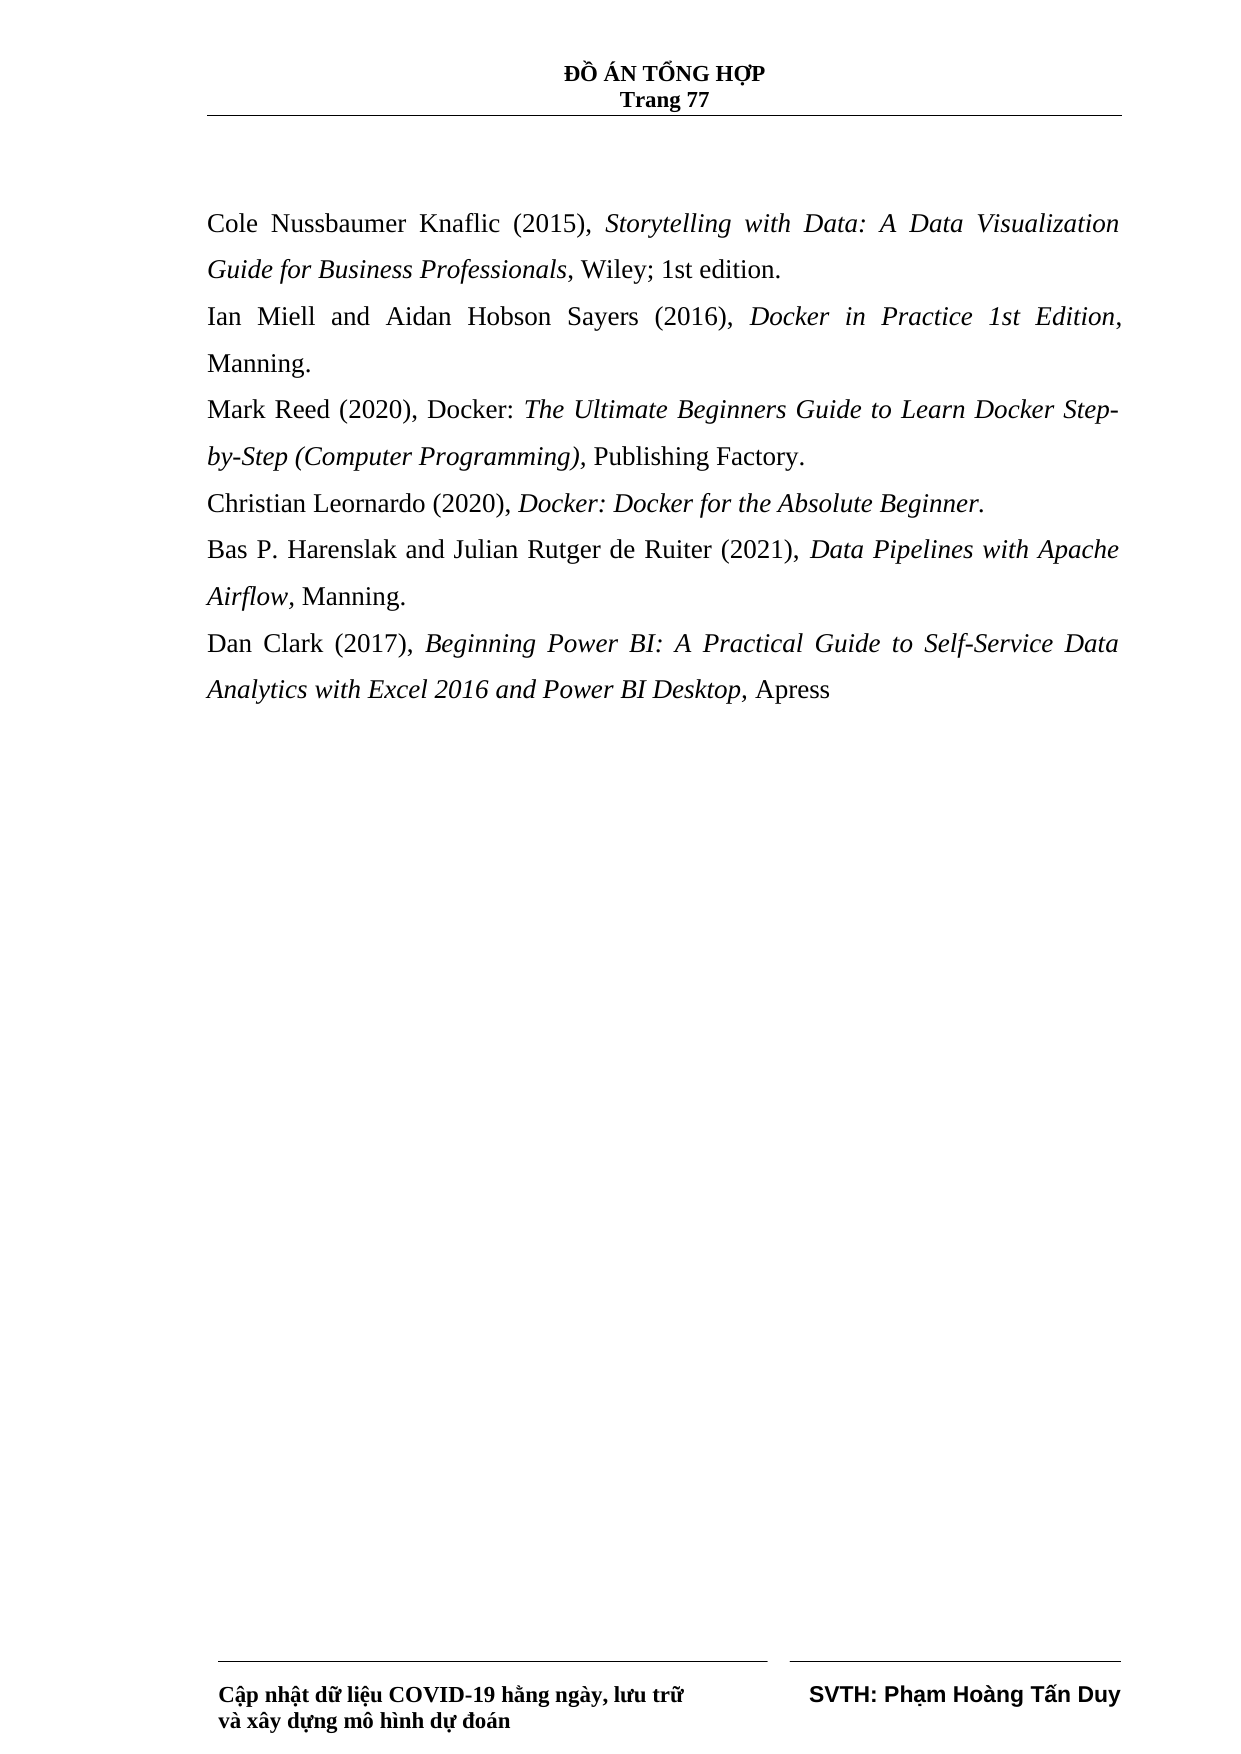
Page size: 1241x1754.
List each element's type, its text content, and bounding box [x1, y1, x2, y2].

list Christian Leornardo (2020), Docker: Docker for the Absolute Beginner. [207, 487, 1122, 518]
list Cole Nussbaumer Knaflic (2015), Storytelling with Data: A Data Visualization Guide for Business Professionals, Wiley; 1st edition. [207, 207, 1122, 284]
list Dan Clark (2017), Beginning Power BI: A Practical Guide to Self-Service Data Analytics with Excel 2016 and Power BI Desktop, Apress [207, 627, 1122, 704]
list Ian Miell and Aidan Hobson Sayers (2016), Docker in Practice 1st Edition, Manning. [207, 300, 1122, 378]
list Mark Reed (2020), Docker: The Ultimate Beginners Guide to Learn Docker Step-by-Step (Computer Programming), Publishing Factory. [207, 393, 1122, 471]
list Bas P. Harenslak and Julian Rutger de Ruiter (2021), Data Pipelines with Apache Airflow, Manning. [207, 533, 1122, 611]
